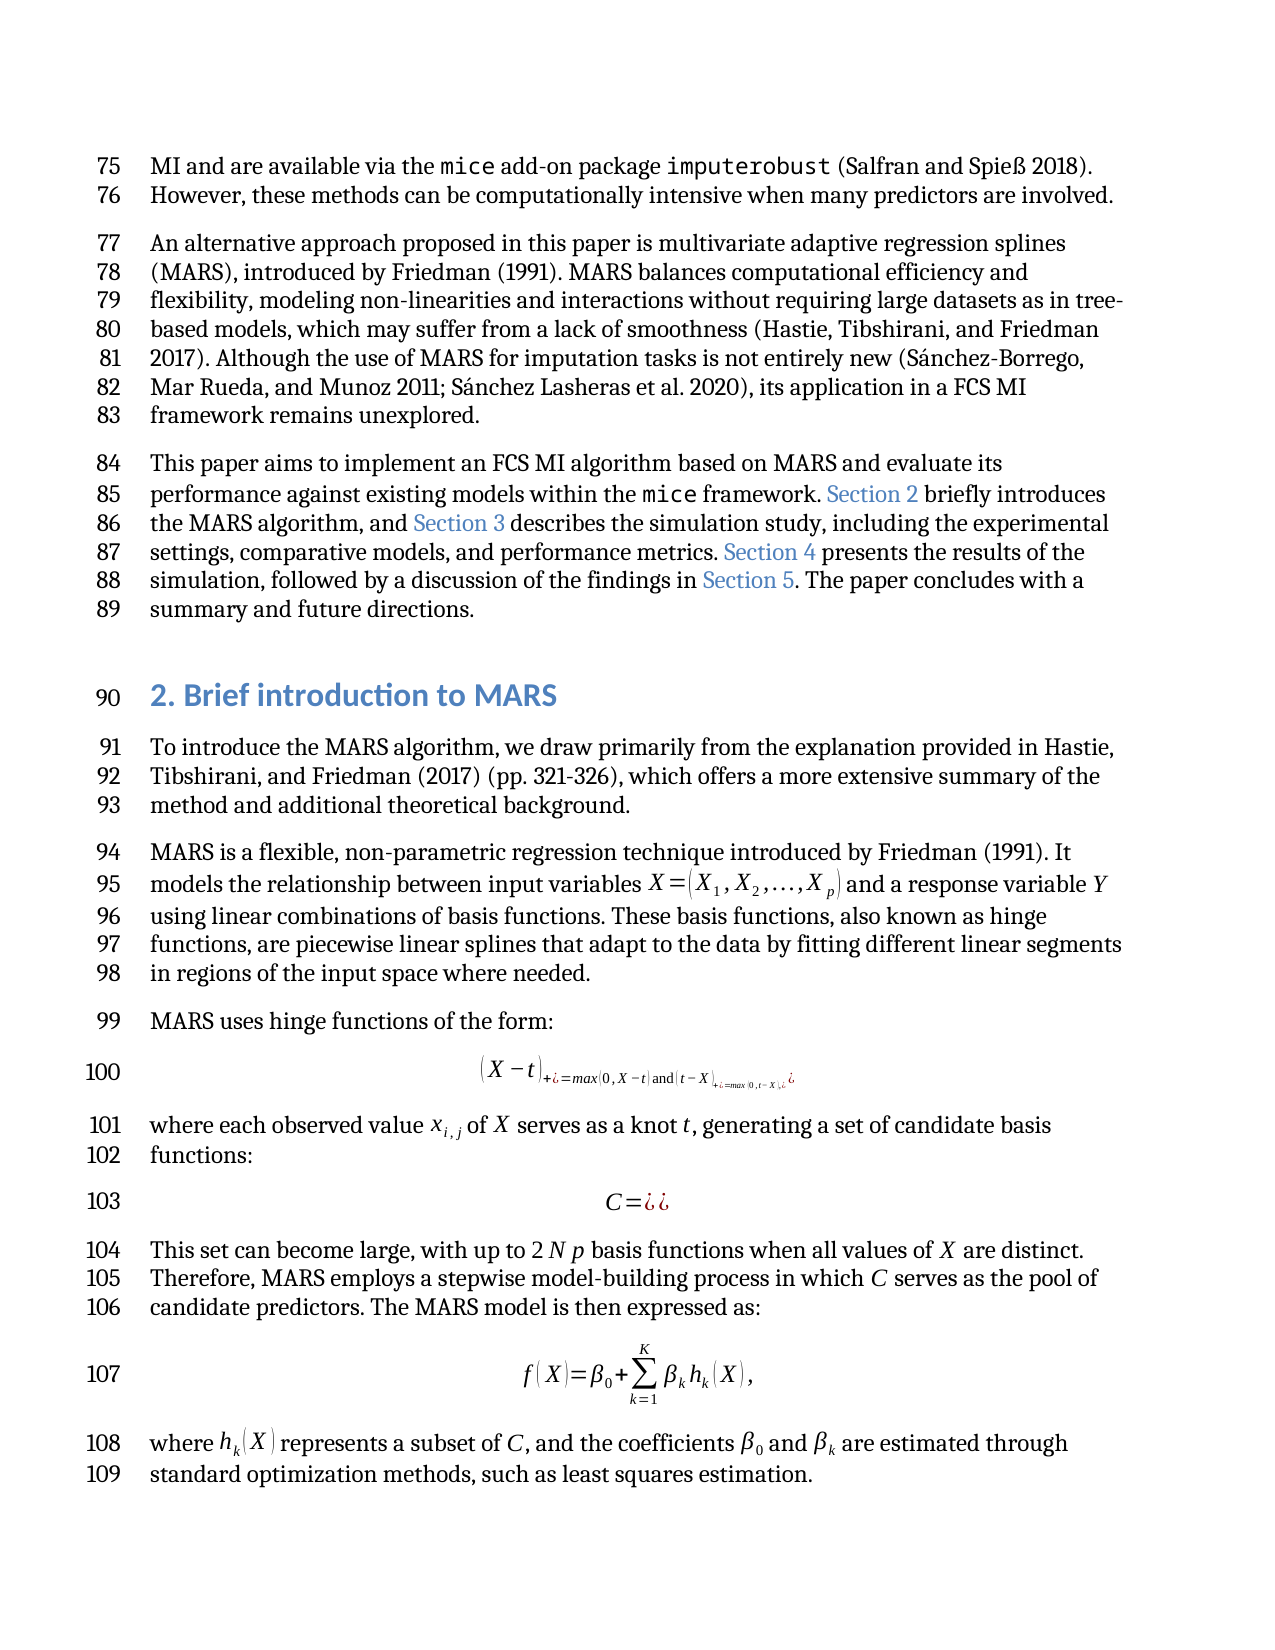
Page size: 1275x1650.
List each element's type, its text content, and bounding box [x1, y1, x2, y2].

text To introduce the MARS algorithm, we draw primarily from the explanation provided in Hastie, Tibshirani, and Friedman (2017) (pp. 321-326), which offers a more extensive summary of the method and additional theoretical background. [150, 733, 1125, 819]
text This set can become large, with up to basis functions when all values of are distinct. Therefore, MARS employs a stepwise model-building process in which serves as the pool of candidate predictors. The MARS model is then expressed as: [150, 1236, 1125, 1322]
subtitle 2. Brief introduction to MARS [150, 674, 1125, 714]
text An alternative approach proposed in this paper is multivariate adaptive regression splines (MARS), introduced by Friedman (1991). MARS balances computational efficiency and flexibility, modeling non-linearities and interactions without requiring large datasets as in tree-based models, which may suffer from a lack of smoothness (Hastie, Tibshirani, and Friedman 2017). Although the use of MARS for imputation tasks is not entirely new (Sánchez-Borrego, Mar Rueda, and Munoz 2011; Sánchez Lasheras et al. 2020), its application in a FCS MI framework remains unexplored. [150, 229, 1125, 430]
text MARS uses hinge functions of the form: [150, 1007, 1125, 1035]
text MARS is a flexible, non-parametric regression technique introduced by Friedman (1991). It models the relationship between input variables and a response variable using linear combinations of basis functions. These basis functions, also known as hinge functions, are piecewise linear splines that adapt to the data by fitting different linear segments in regions of the input space where needed. [150, 838, 1125, 988]
text where each observed value of serves as a knot , generating a set of candidate basis functions: [150, 1109, 1125, 1169]
text This paper aims to implement an FCS MI algorithm based on MARS and evaluate its performance against existing models within the mice framework. Section 2 briefly introduces the MARS algorithm, and Section 3 describes the simulation study, including the experimental settings, comparative models, and performance metrics. Section 4 presents the results of the simulation, followed by a discussion of the findings in Section 5. The paper concludes with a summary and future directions. [150, 449, 1125, 624]
text where represents a subset of , and the coefficients and are estimated through standard optimization methods, such as least squares estimation. [150, 1427, 1125, 1488]
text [150, 150, 1125, 210]
